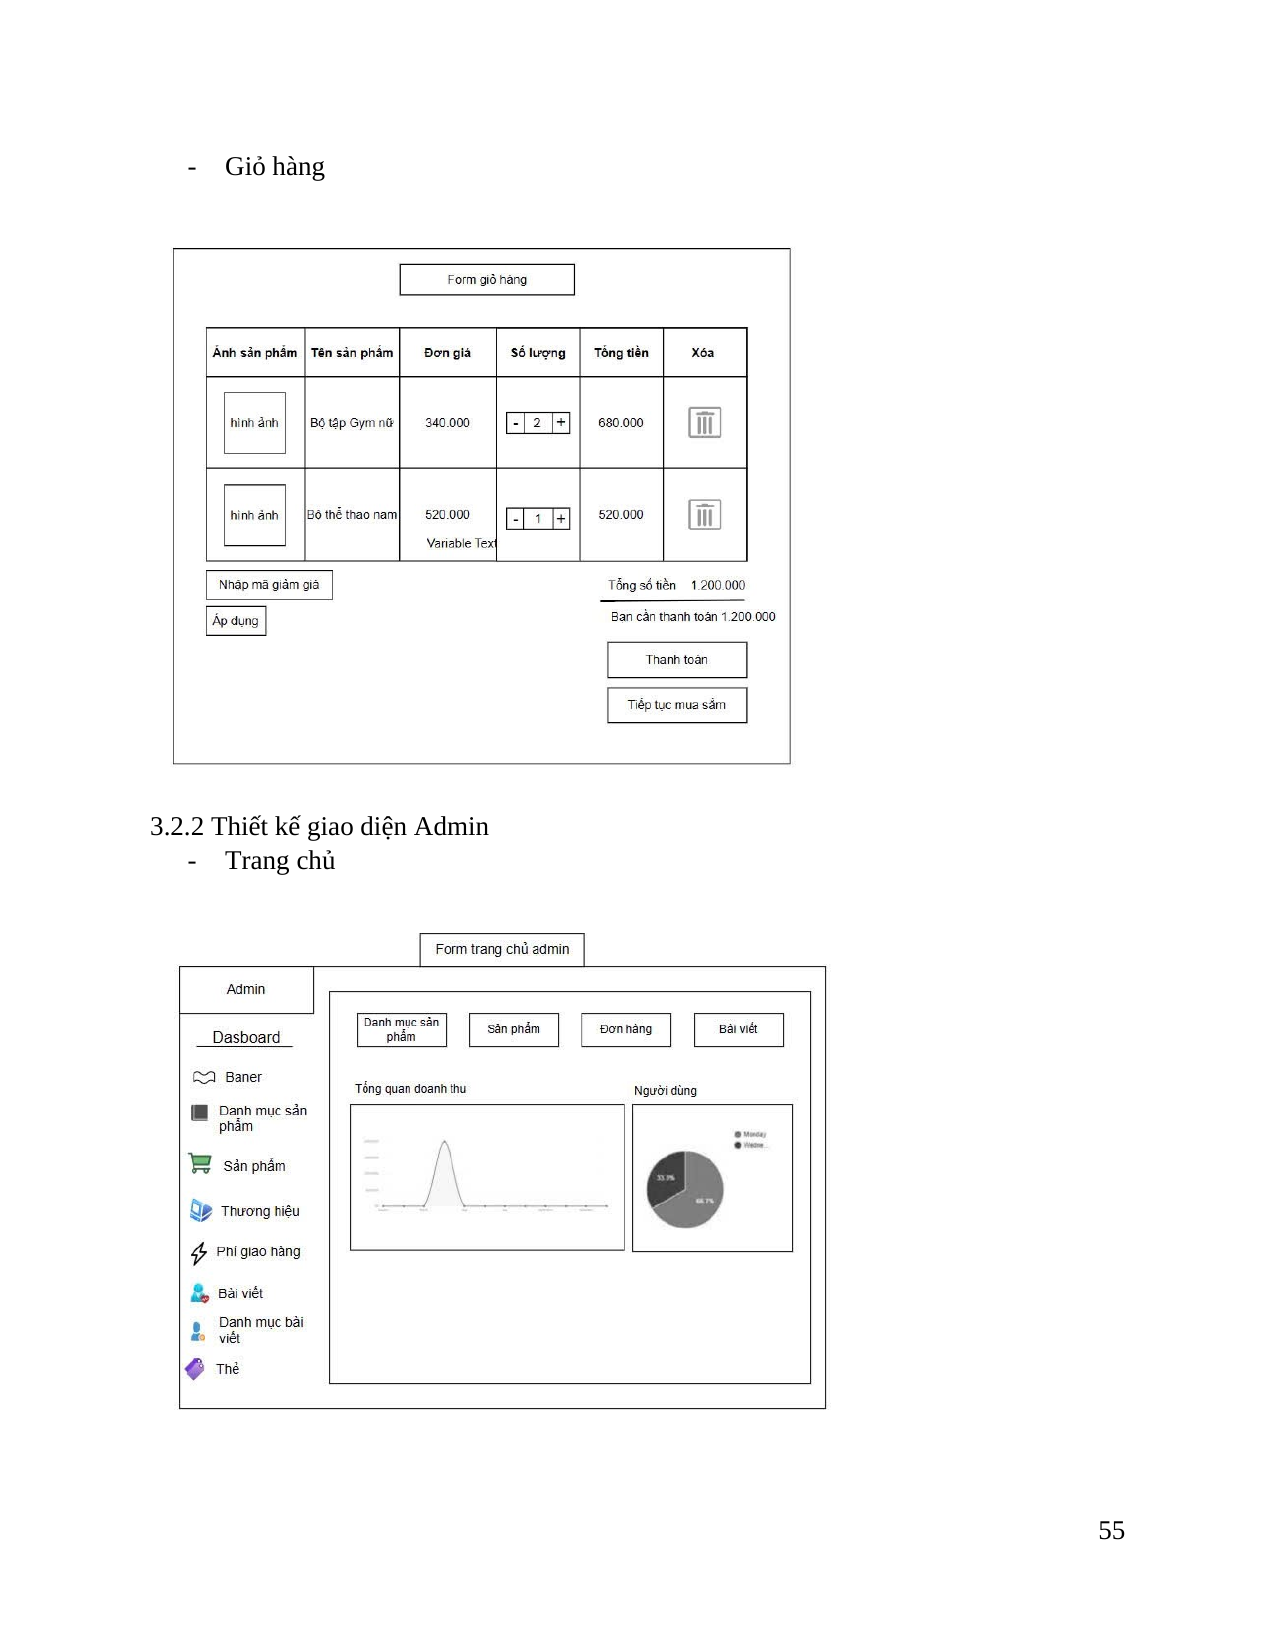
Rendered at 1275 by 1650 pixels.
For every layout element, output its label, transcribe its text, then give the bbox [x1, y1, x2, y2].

subtitle 3.2.2 Thiết kế giao diện Admin [150, 810, 1125, 841]
list Giỏ hàng [187, 150, 1125, 181]
picture [150, 200, 828, 792]
list Trang chủ [187, 844, 1125, 875]
picture [150, 893, 926, 1469]
